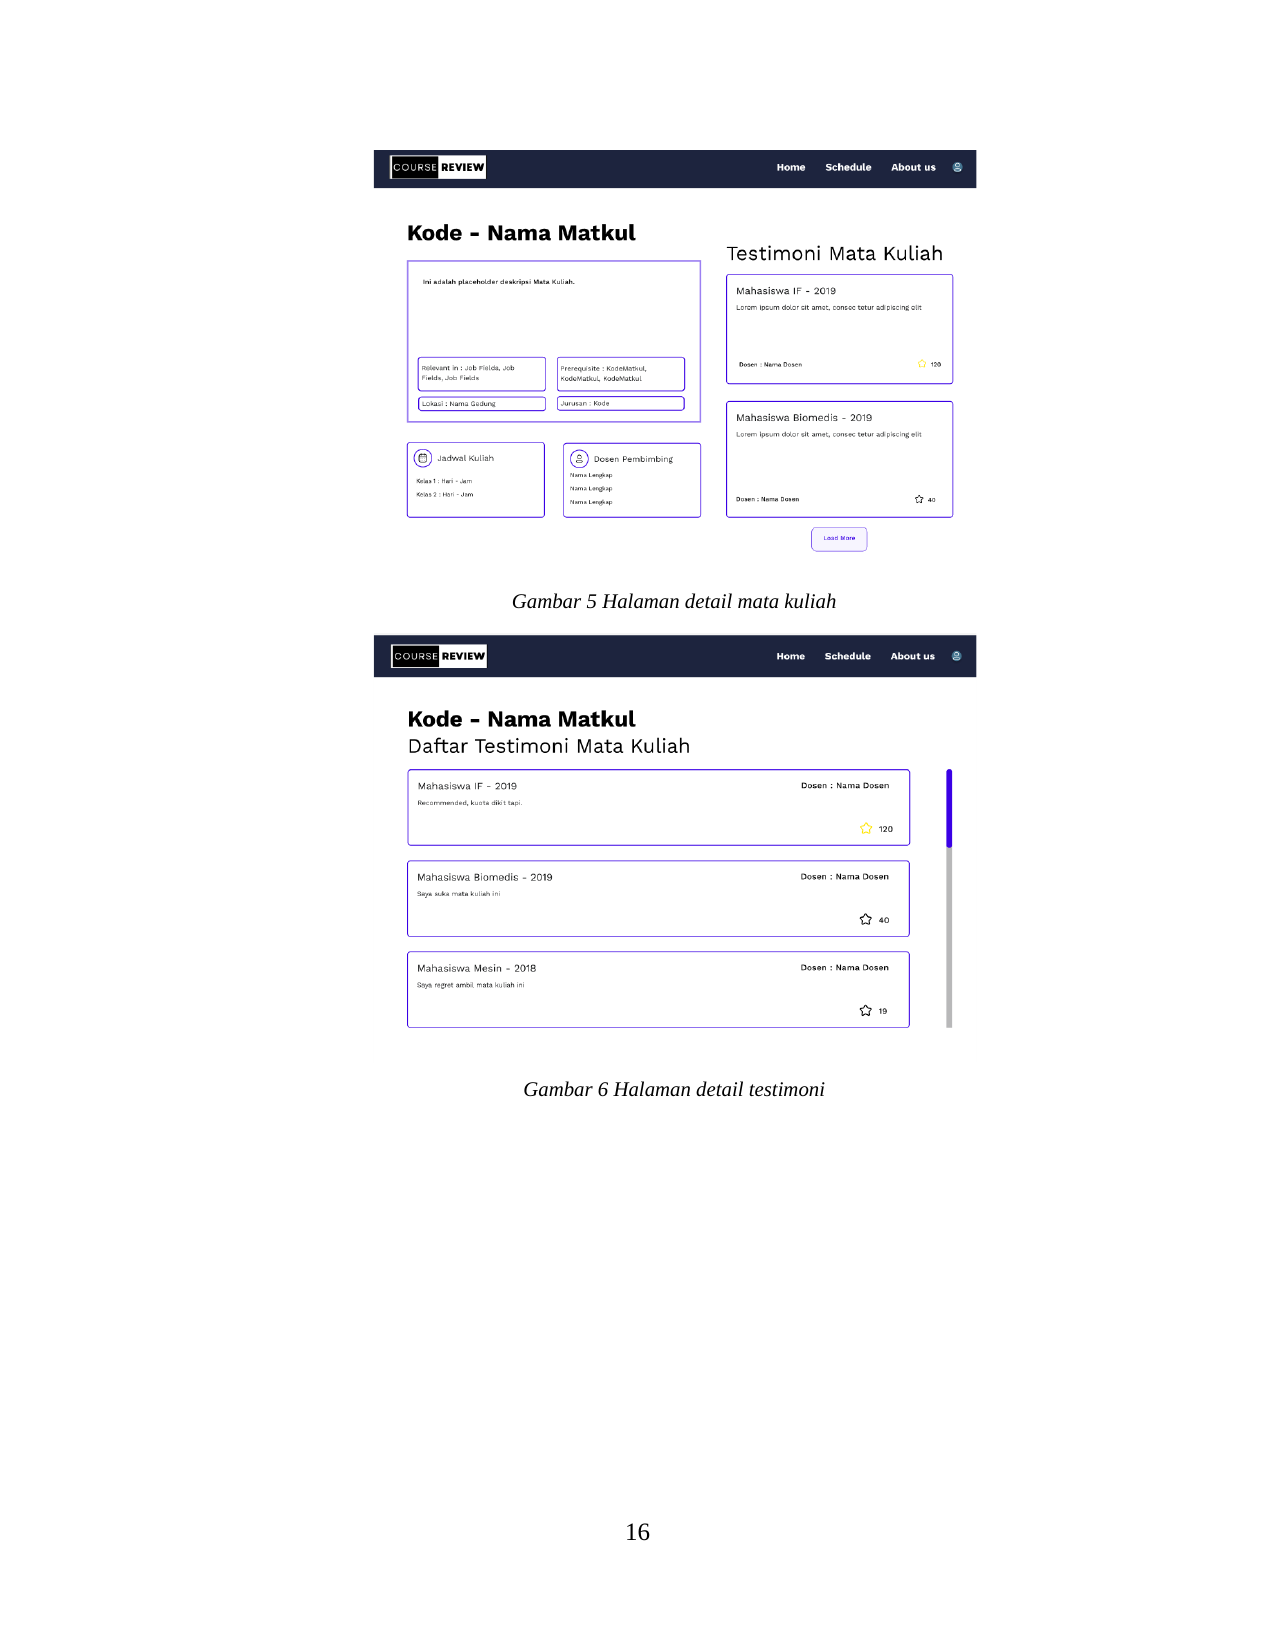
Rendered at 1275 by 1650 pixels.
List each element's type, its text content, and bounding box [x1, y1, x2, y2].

text Gambar 6 Halaman detail testimoni [150, 1077, 1125, 1101]
text Gambar 5 Halaman detail mata kuliah [150, 589, 1125, 613]
picture [373, 633, 977, 1063]
picture [373, 150, 977, 575]
